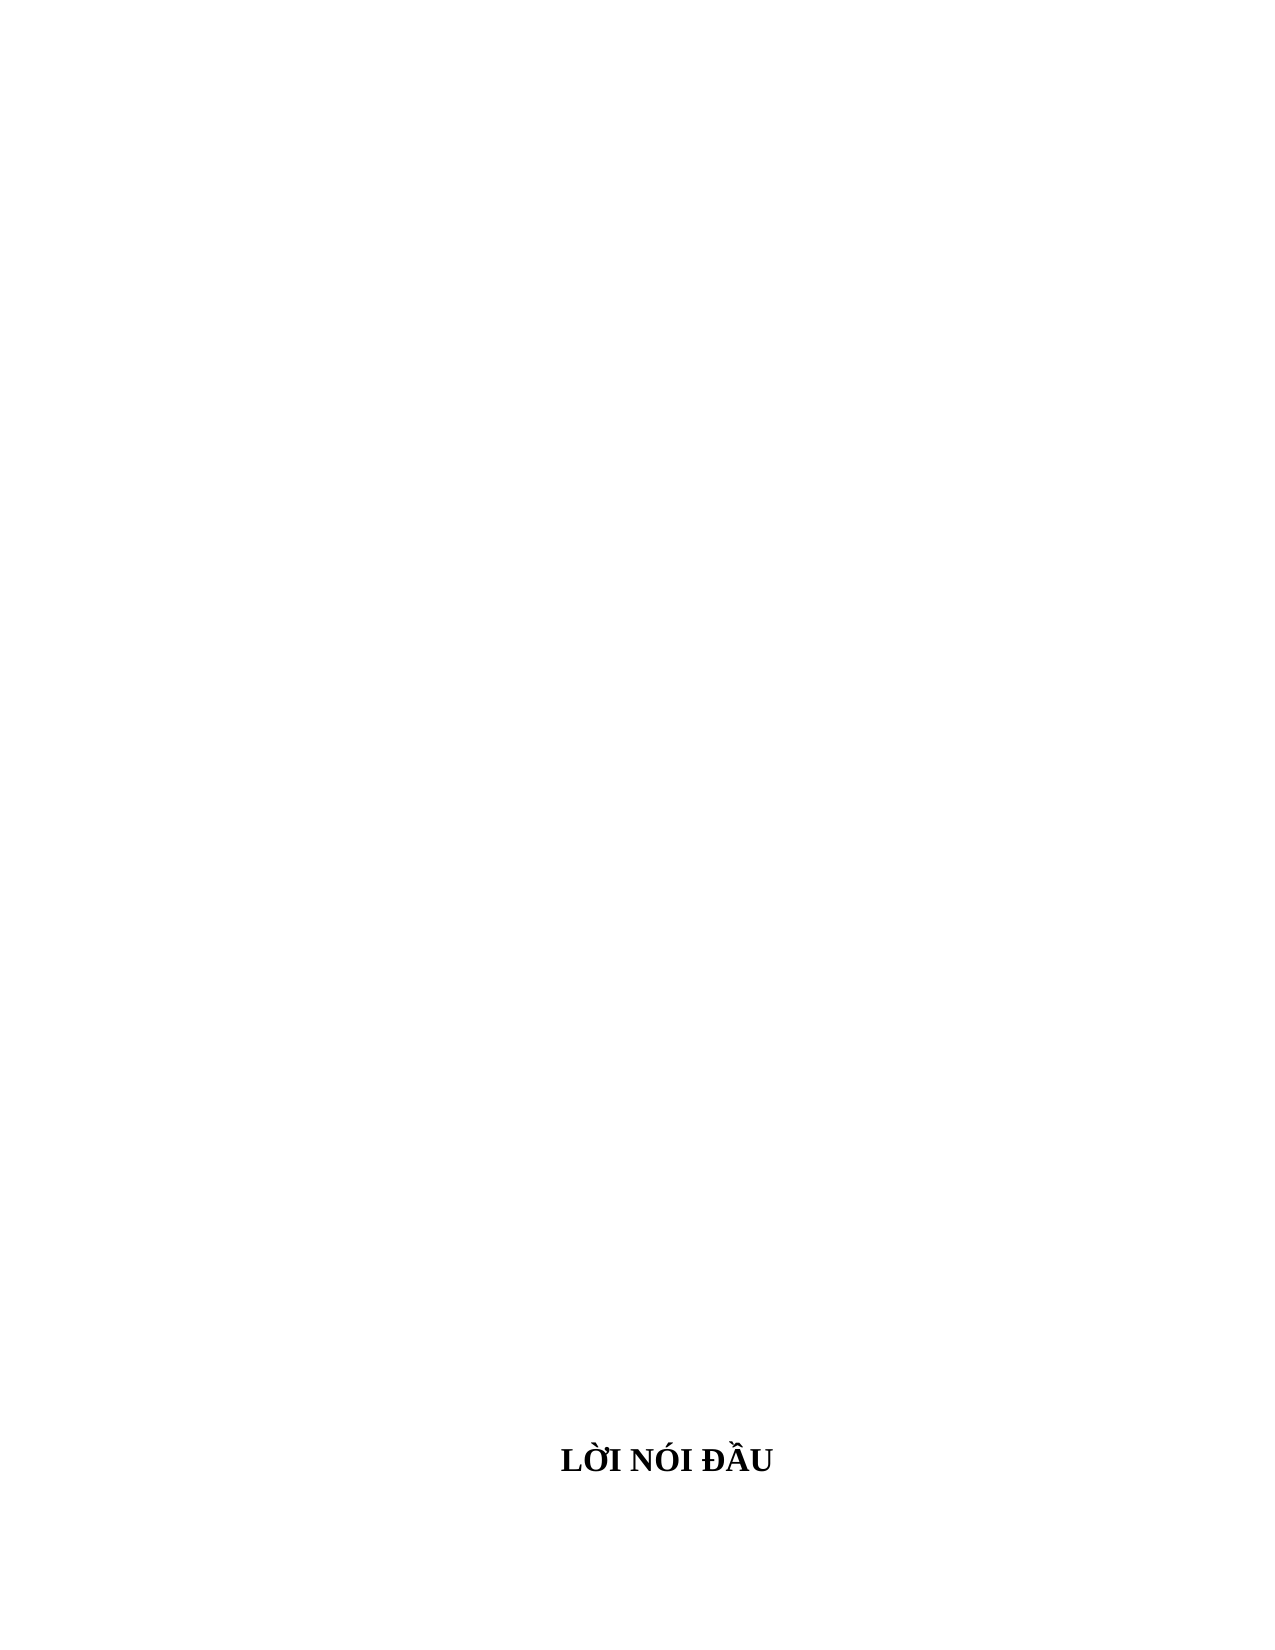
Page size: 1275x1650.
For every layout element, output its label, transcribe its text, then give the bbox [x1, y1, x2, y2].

text LỜI NÓI ĐẦU [177, 1441, 1157, 1479]
